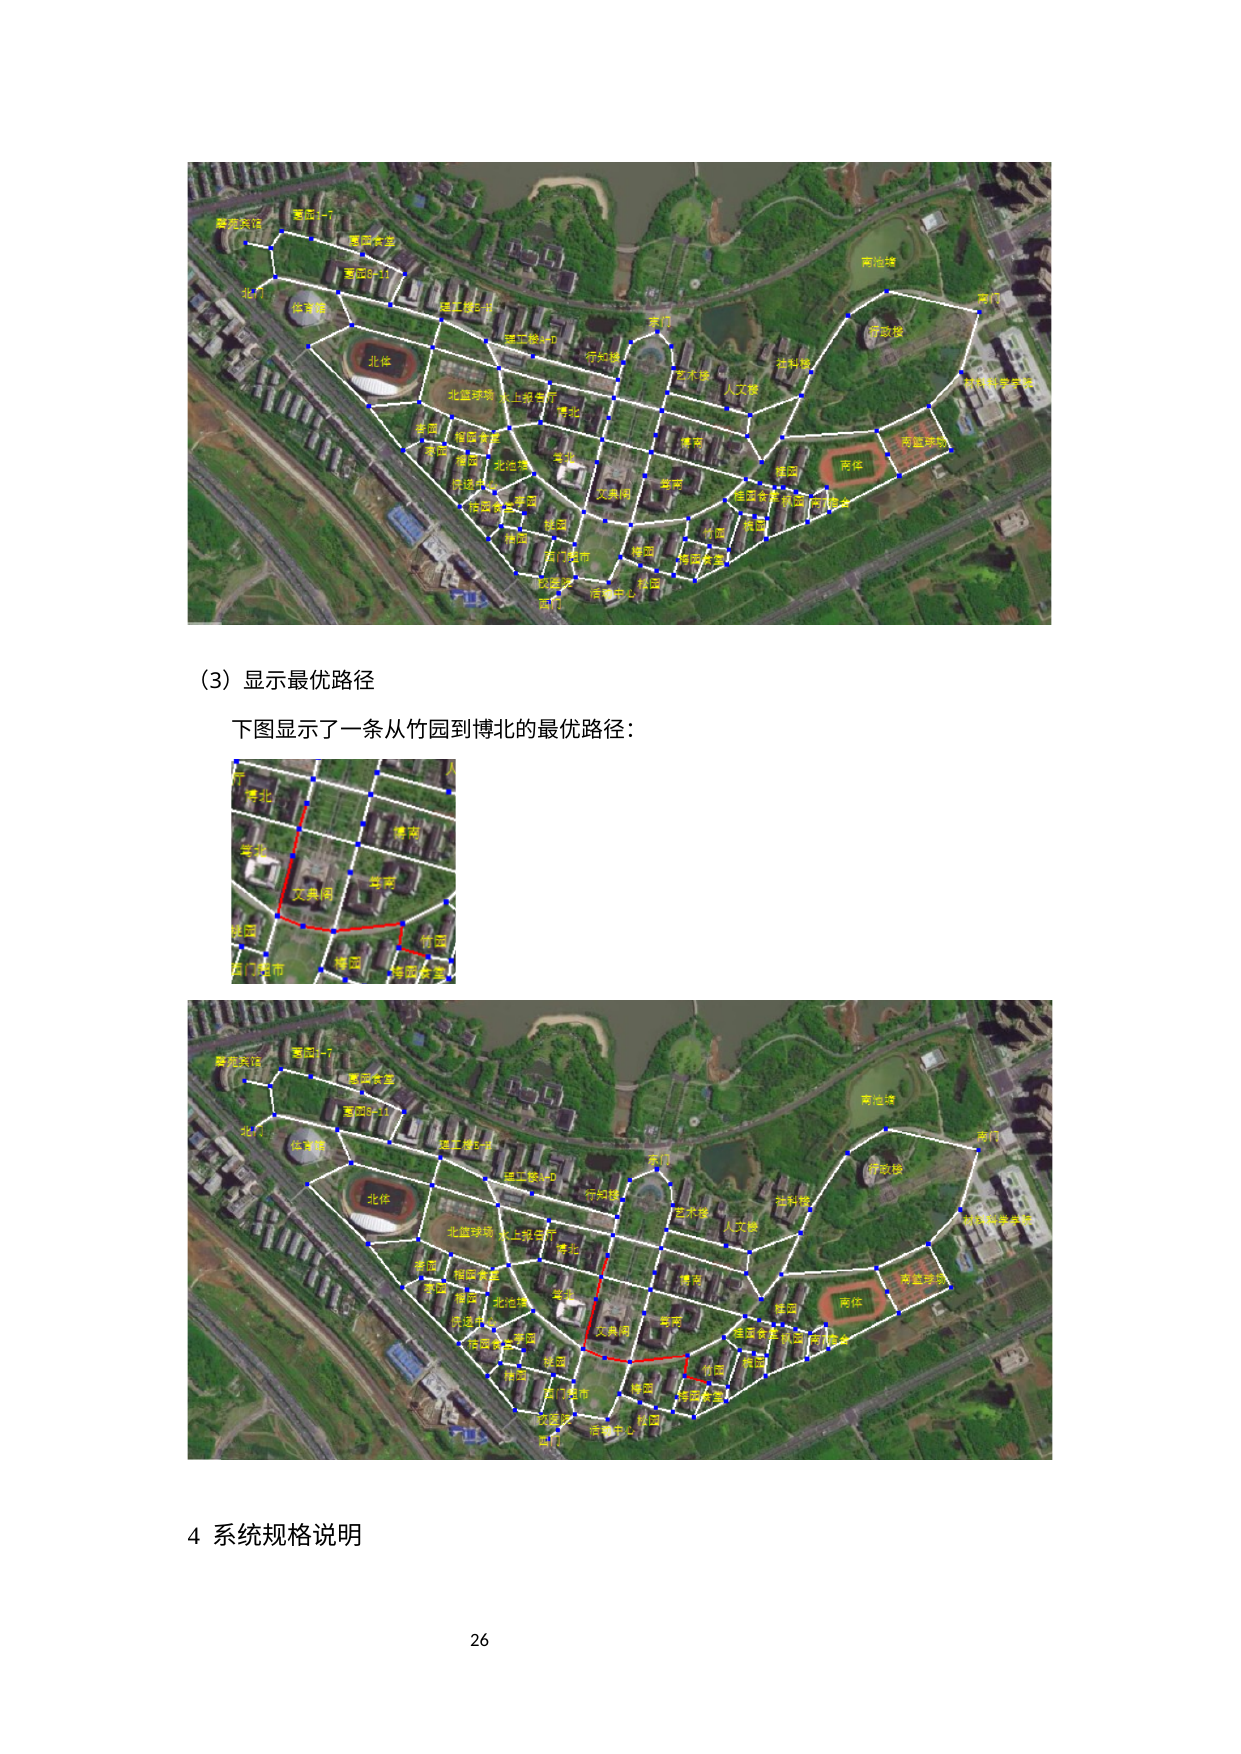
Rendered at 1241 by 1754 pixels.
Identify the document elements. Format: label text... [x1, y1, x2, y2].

text 4 系统规格说明 [187, 1501, 1053, 1566]
picture [187, 1000, 1053, 1460]
list 显示最优路径 [187, 663, 1053, 695]
picture [187, 162, 1052, 625]
list 下图显示了一条从竹园到博北的最优路径： [187, 711, 1053, 744]
picture [231, 759, 456, 984]
